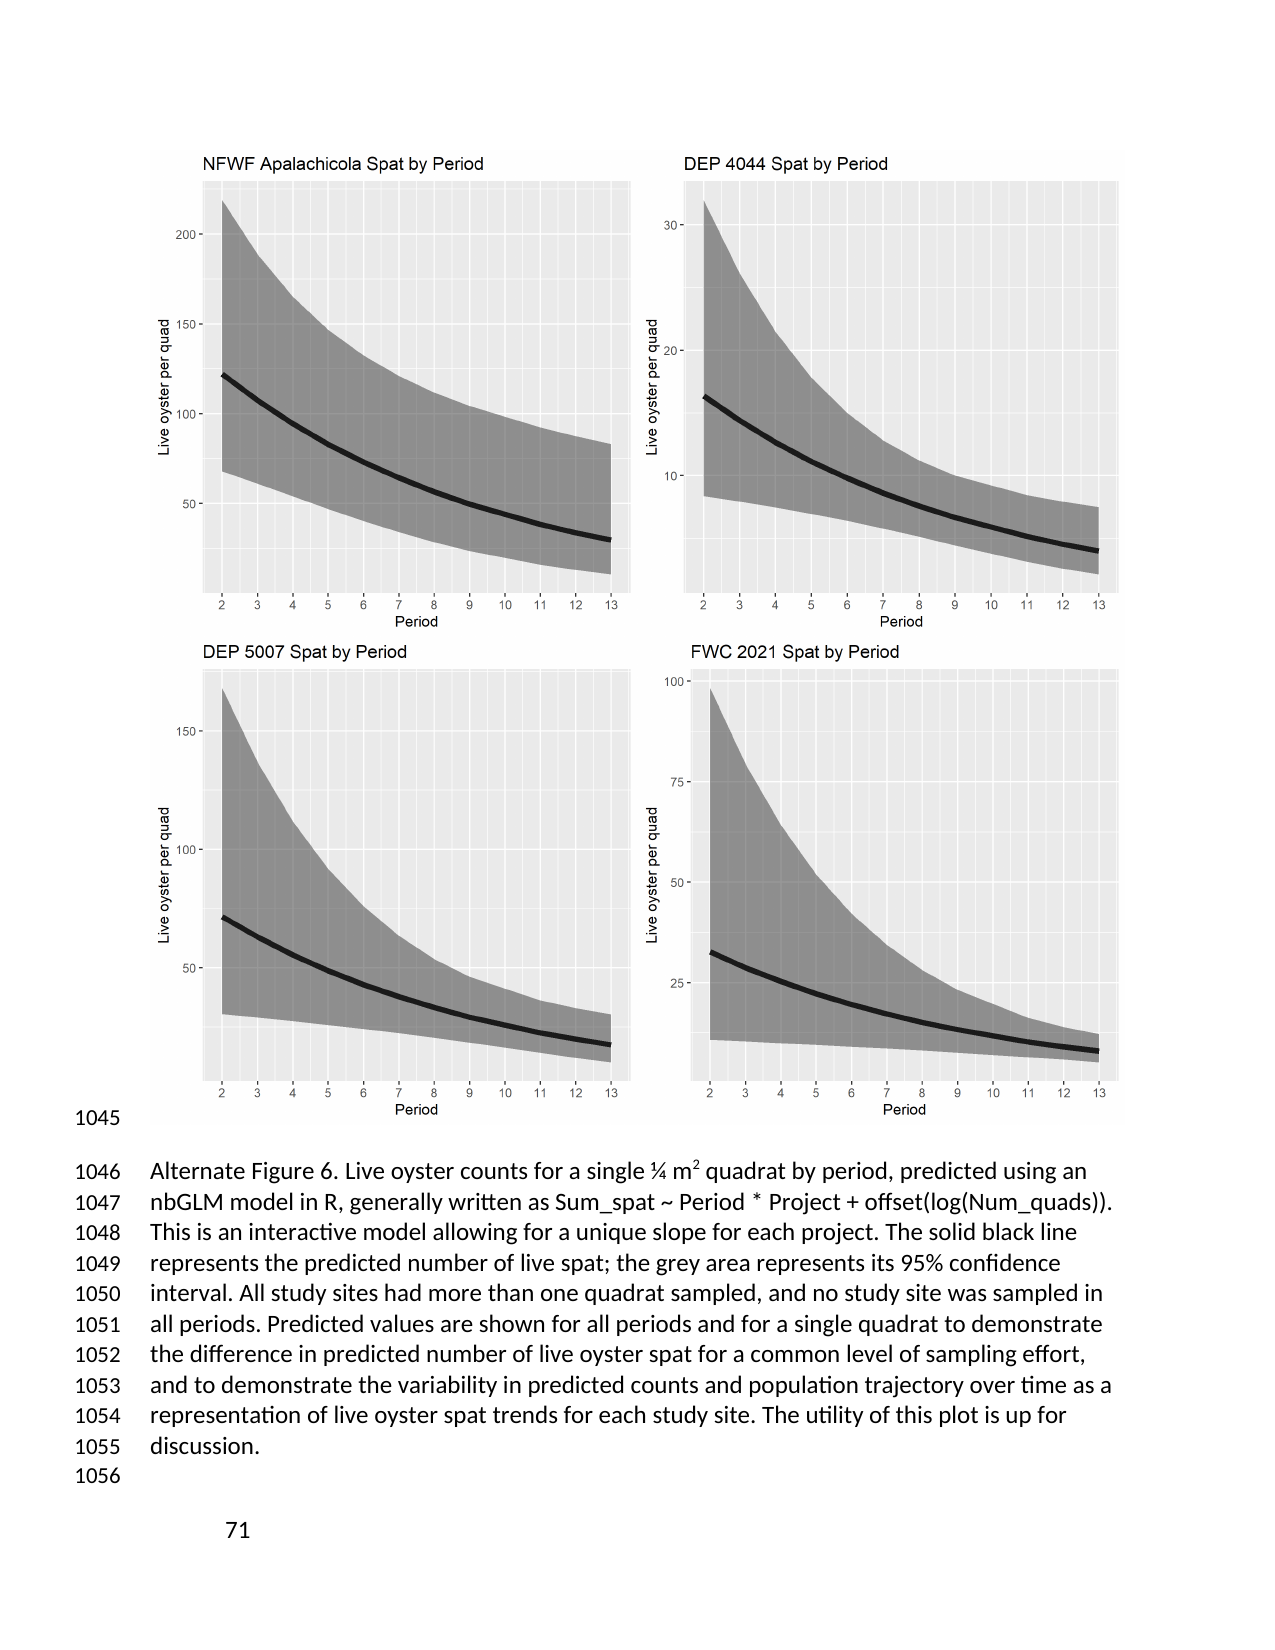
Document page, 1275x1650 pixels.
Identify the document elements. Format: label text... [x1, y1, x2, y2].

picture [150, 150, 1125, 1125]
text Alternate Figure 6. Live oyster counts for a single ¼ m2 quadrat by period, predicted using an nbGLM model in R, generally written as Sum_spat ~ Period * Project + offset(log(Num_quads)). This is an interactive model allowing for a unique slope for each project. The solid black line represents the predicted number of live spat; the grey area represents its 95% confidence interval. All study sites had more than one quadrat sampled, and no study site was sampled in all periods. Predicted values are shown for all periods and for a single quadrat to demonstrate the difference in predicted number of live oyster spat for a common level of sampling effort, and to demonstrate the variability in predicted counts and population trajectory over time as a representation of live oyster spat trends for each study site. The utility of this plot is up for discussion. [150, 1156, 1125, 1461]
